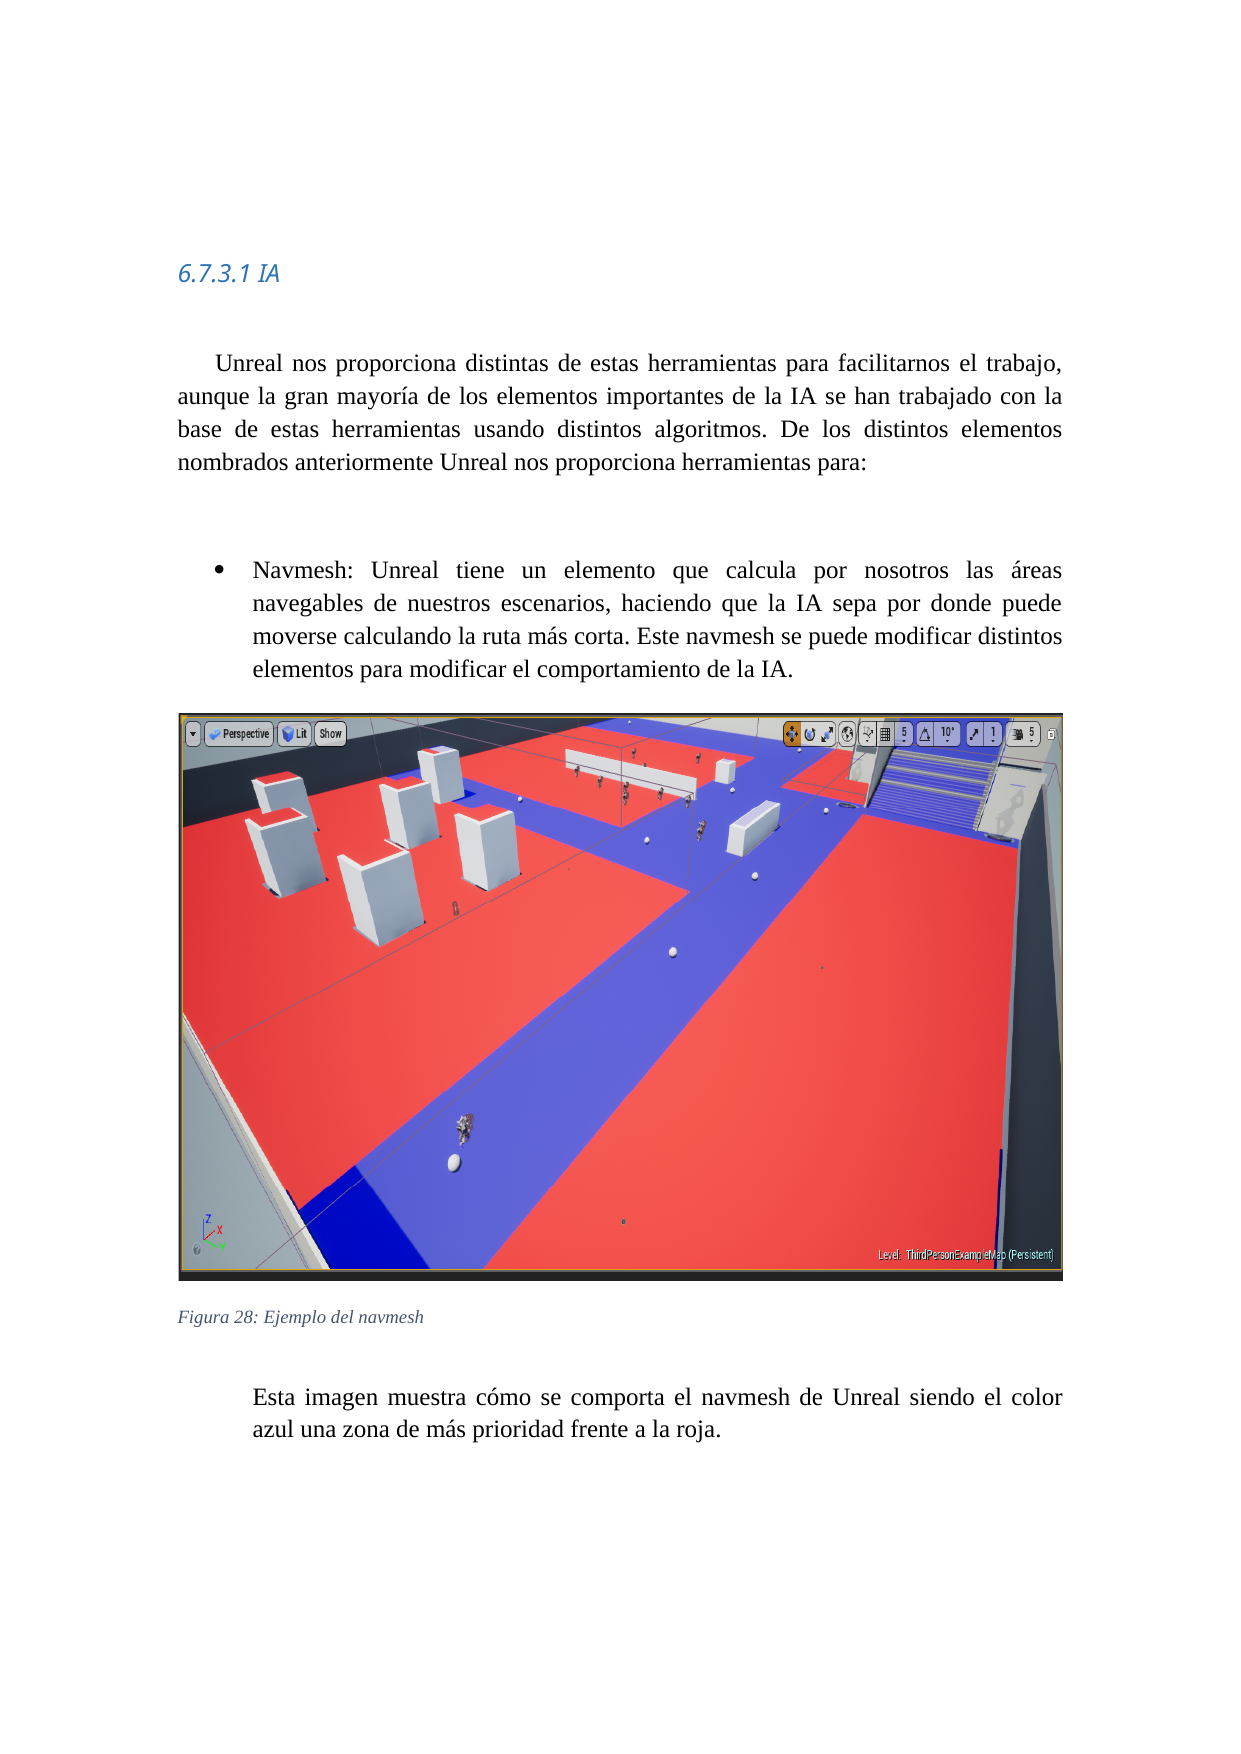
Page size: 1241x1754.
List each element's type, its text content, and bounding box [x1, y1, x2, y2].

list Esta imagen muestra cómo se comporta el navmesh de Unreal siendo el color azul una zona de más prioridad frente a la roja. [252, 1382, 1063, 1443]
picture [178, 713, 1063, 1281]
subtitle 6.7.3.1 IA [177, 255, 1063, 289]
text Unreal nos proporciona distintas de estas herramientas para facilitarnos el trabajo, aunque la gran mayoría de los elementos importantes de la IA se han trabajado con la base de estas herramientas usando distintos algoritmos. De los distintos elementos nombrados anteriormente Unreal nos proporciona herramientas para: [177, 348, 1063, 476]
list Navmesh: Unreal tiene un elemento que calcula por nosotros las áreas navegables de nuestros escenarios, haciendo que la IA sepa por donde puede moverse calculando la ruta más corta. Este navmesh se puede modificar distintos elementos para modificar el comportamiento de la IA. [215, 555, 1063, 683]
